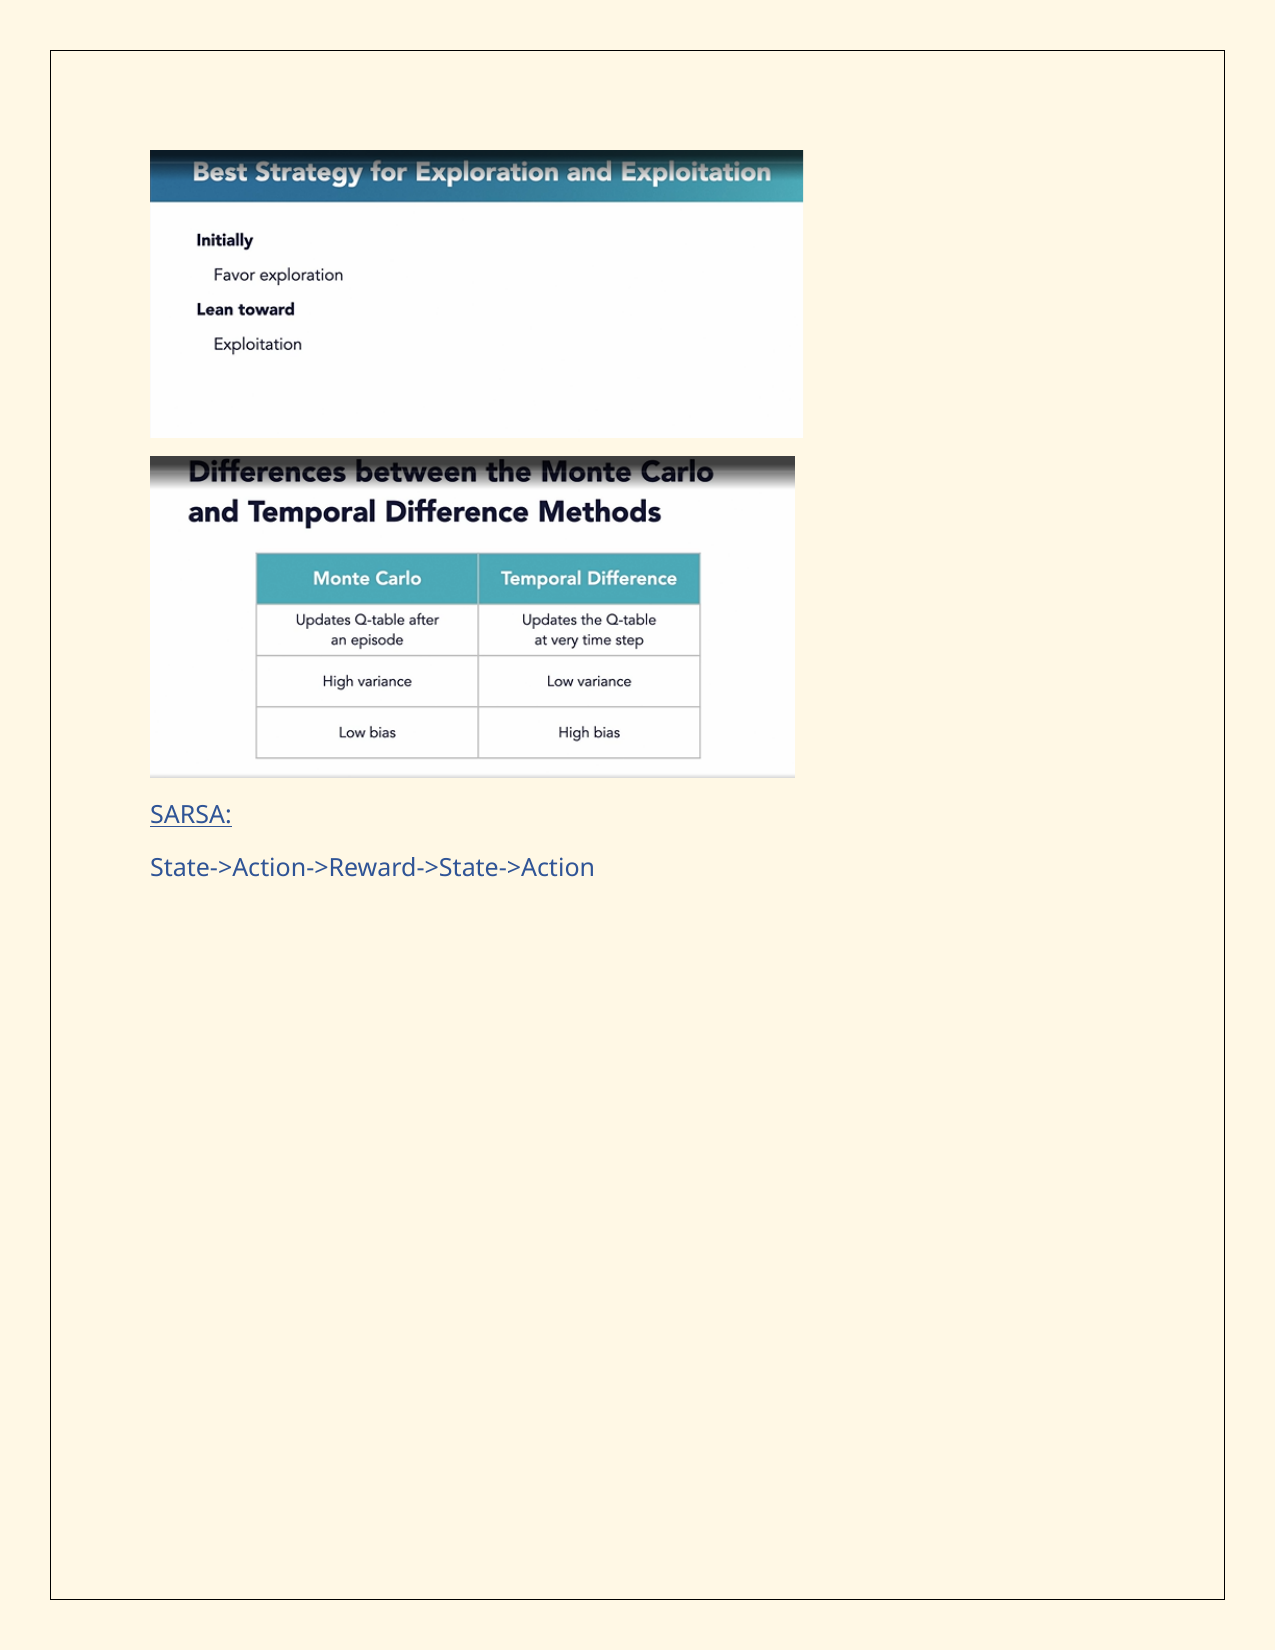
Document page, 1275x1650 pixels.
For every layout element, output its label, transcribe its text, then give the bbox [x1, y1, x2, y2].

picture [150, 456, 795, 778]
text State->Action->Reward->State->Action [150, 850, 1125, 884]
text SARSA: [150, 797, 1125, 831]
picture [150, 150, 804, 438]
